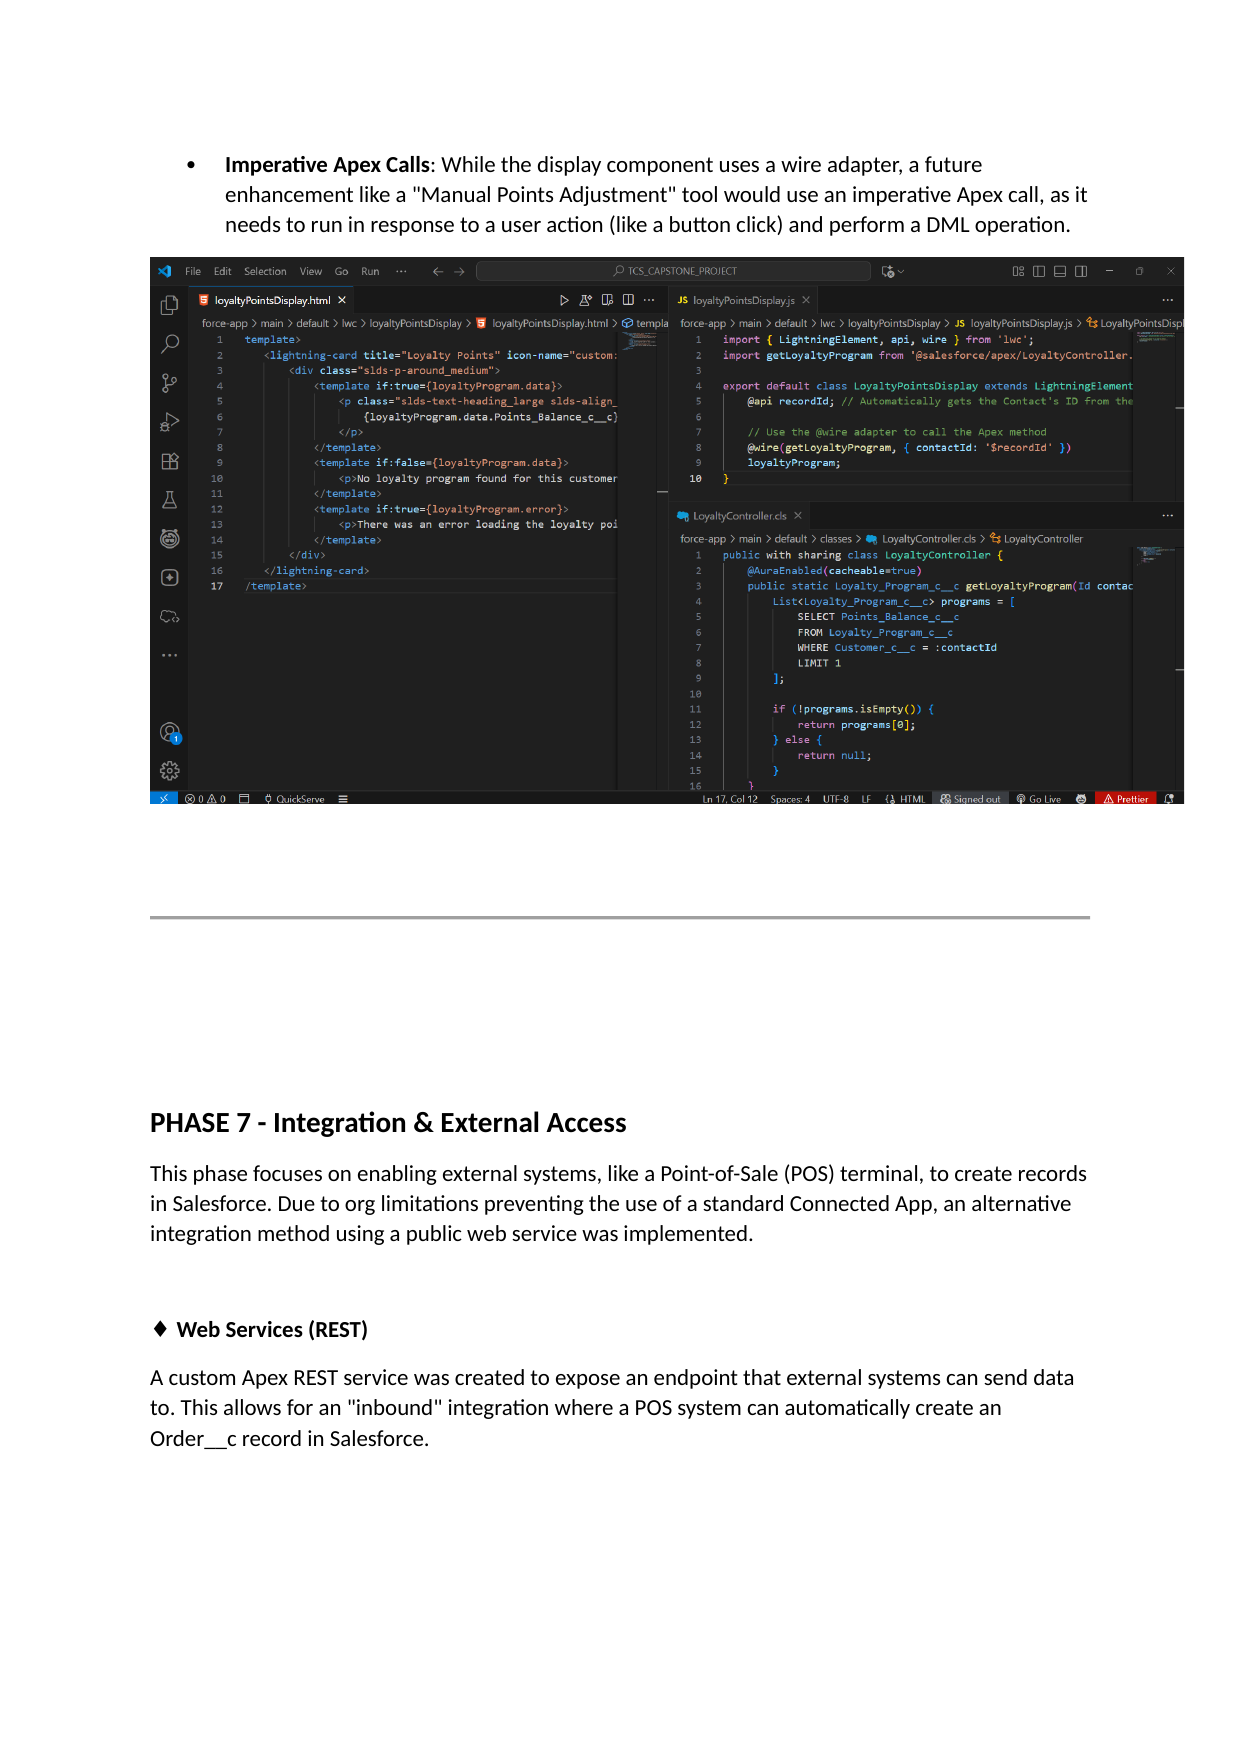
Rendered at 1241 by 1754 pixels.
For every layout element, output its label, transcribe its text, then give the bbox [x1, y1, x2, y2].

text PHASE 7 - Integration & External Access [150, 1104, 1090, 1139]
text This phase focuses on enabling external systems, like a Point-of-Sale (POS) terminal, to create records in Salesforce. Due to org limitations preventing the use of a standard Connected App, an alternative integration method using a public web service was implemented. [150, 1159, 1090, 1247]
text A custom Apex REST service was created to expose an endpoint that external systems can send data to. This allows for an "inbound" integration where a POS system can automatically create an Order__c record in Salesforce. [150, 1363, 1090, 1452]
text ♦️ Web Services (REST) [150, 1313, 1090, 1344]
list Imperative Apex Calls: While the display component uses a wire adapter, a future enhancement like a "Manual Points Adjustment" tool would use an imperative Apex call, as it needs to run in response to a user action (like a button click) and perform a DML operation. [187, 150, 1090, 238]
picture [150, 257, 1185, 804]
